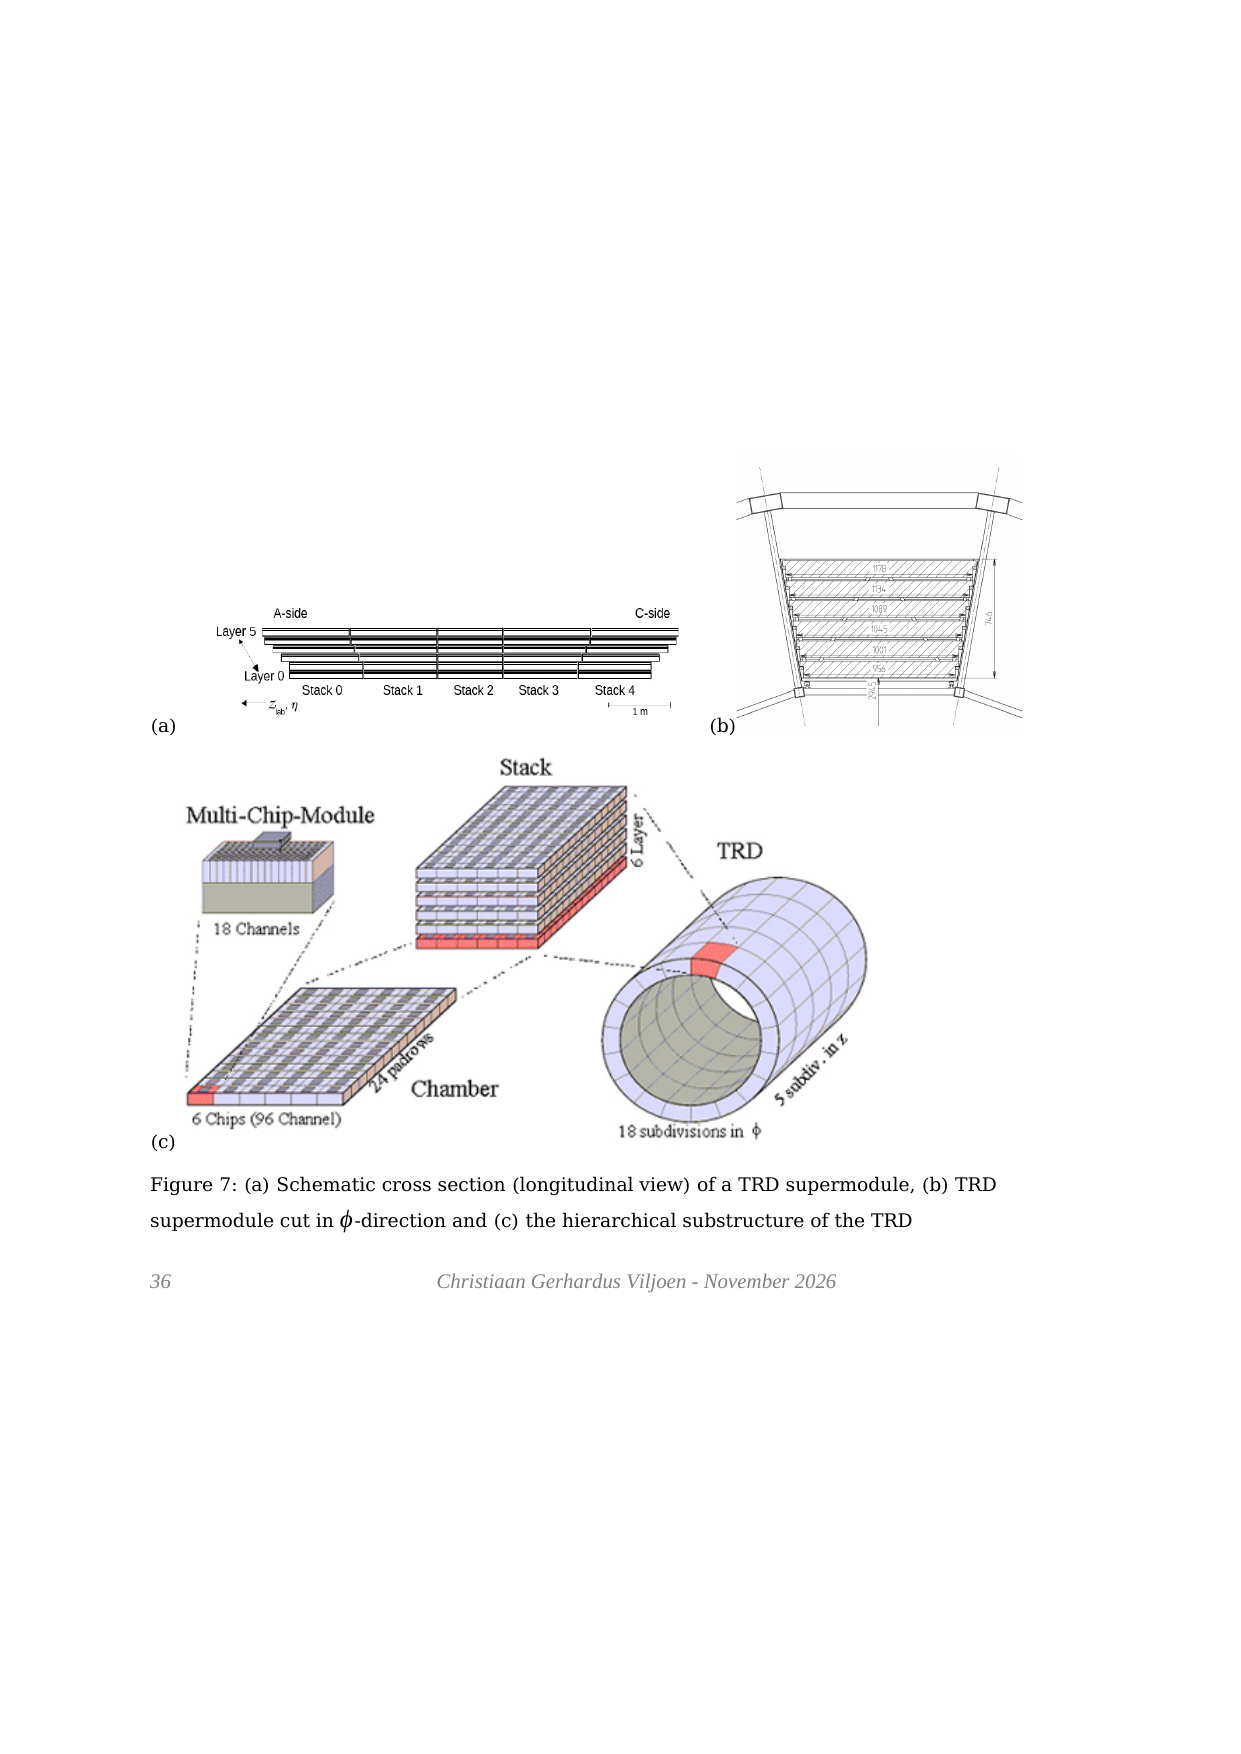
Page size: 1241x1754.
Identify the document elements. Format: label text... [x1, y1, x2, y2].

picture [176, 756, 876, 1149]
picture [177, 597, 709, 733]
picture [736, 452, 1022, 733]
text Figure 7: (a) Schematic cross section (longitudinal view) of a TRD supermodule, (b) TRD supermodule cut in -direction and (c) the hierarchical substructure of the TRD [150, 1172, 1090, 1234]
